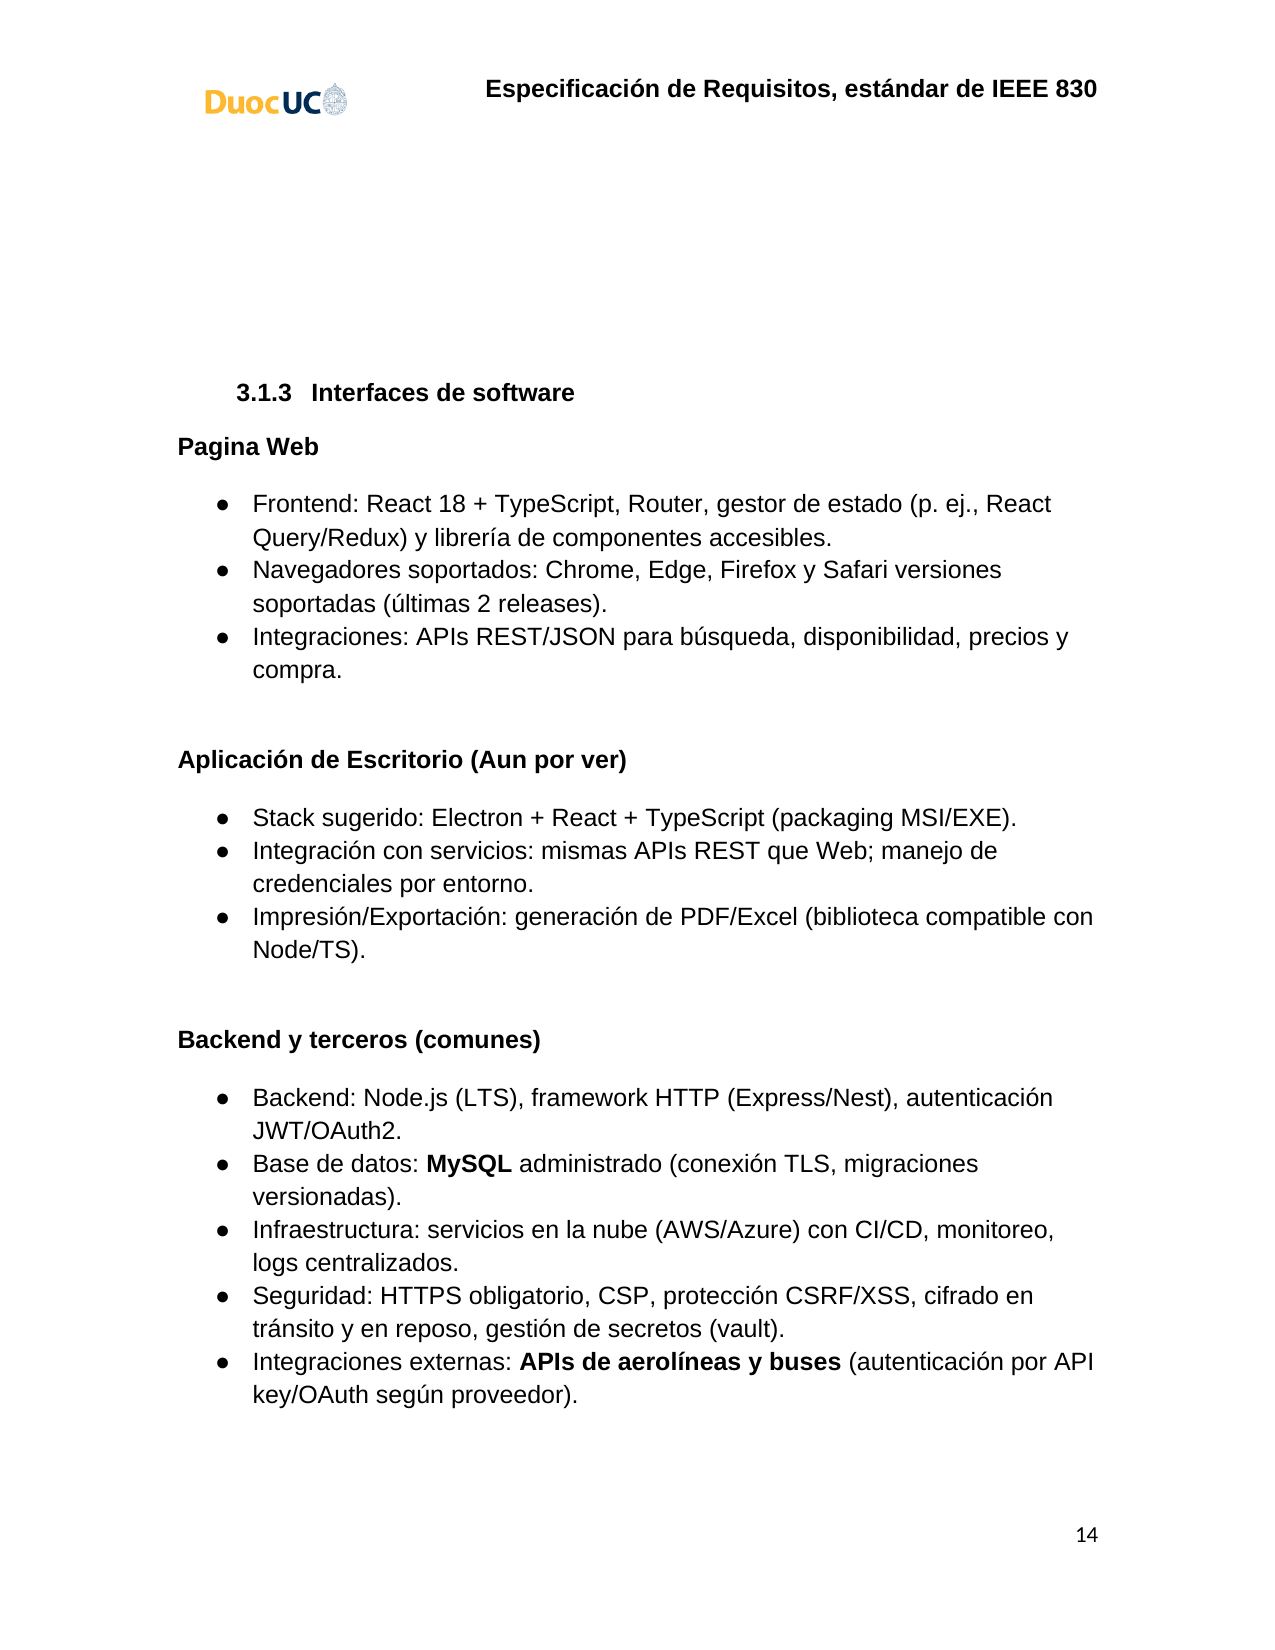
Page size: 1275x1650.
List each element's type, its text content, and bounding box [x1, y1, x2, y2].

text Pagina Web [177, 431, 1098, 460]
picture [198, 79, 352, 118]
list Integración con servicios: mismas APIs REST que Web; manejo de credenciales por entorno. [215, 836, 1098, 897]
subtitle 3.1.3 Interfaces de software [236, 378, 1098, 406]
list Frontend: React 18 + TypeScript, Router, gestor de estado (p. ej., React Query/Redux) y librería de componentes accesibles. [215, 489, 1098, 551]
list Integraciones: APIs REST/JSON para búsqueda, disponibilidad, precios y compra. [215, 622, 1098, 716]
list Navegadores soportados: Chrome, Edge, Firefox y Safari versiones soportadas (últimas 2 releases). [215, 556, 1098, 617]
list Infraestructura: servicios en la nube (AWS/Azure) con CI/CD, monitoreo, logs centralizados. [215, 1215, 1098, 1277]
list Stack sugerido: Electron + React + TypeScript (packaging MSI/EXE). [215, 803, 1098, 831]
list Impresión/Exportación: generación de PDF/Excel (biblioteca compatible con Node/TS). [215, 902, 1098, 996]
list Base de datos: MySQL administrado (conexión TLS, migraciones versionadas). [215, 1149, 1098, 1211]
text Aplicación de Escritorio (Aun por ver) [177, 745, 1098, 773]
text Backend y terceros (comunes) [177, 1025, 1098, 1054]
list Backend: Node.js (LTS), framework HTTP (Express/Nest), autenticación JWT/OAuth2. [215, 1083, 1098, 1145]
list Integraciones externas: APIs de aerolíneas y buses (autenticación por API key/OAuth según proveedor). [215, 1347, 1098, 1409]
list Seguridad: HTTPS obligatorio, CSP, protección CSRF/XSS, cifrado en tránsito y en reposo, gestión de secretos (vault). [215, 1281, 1098, 1343]
